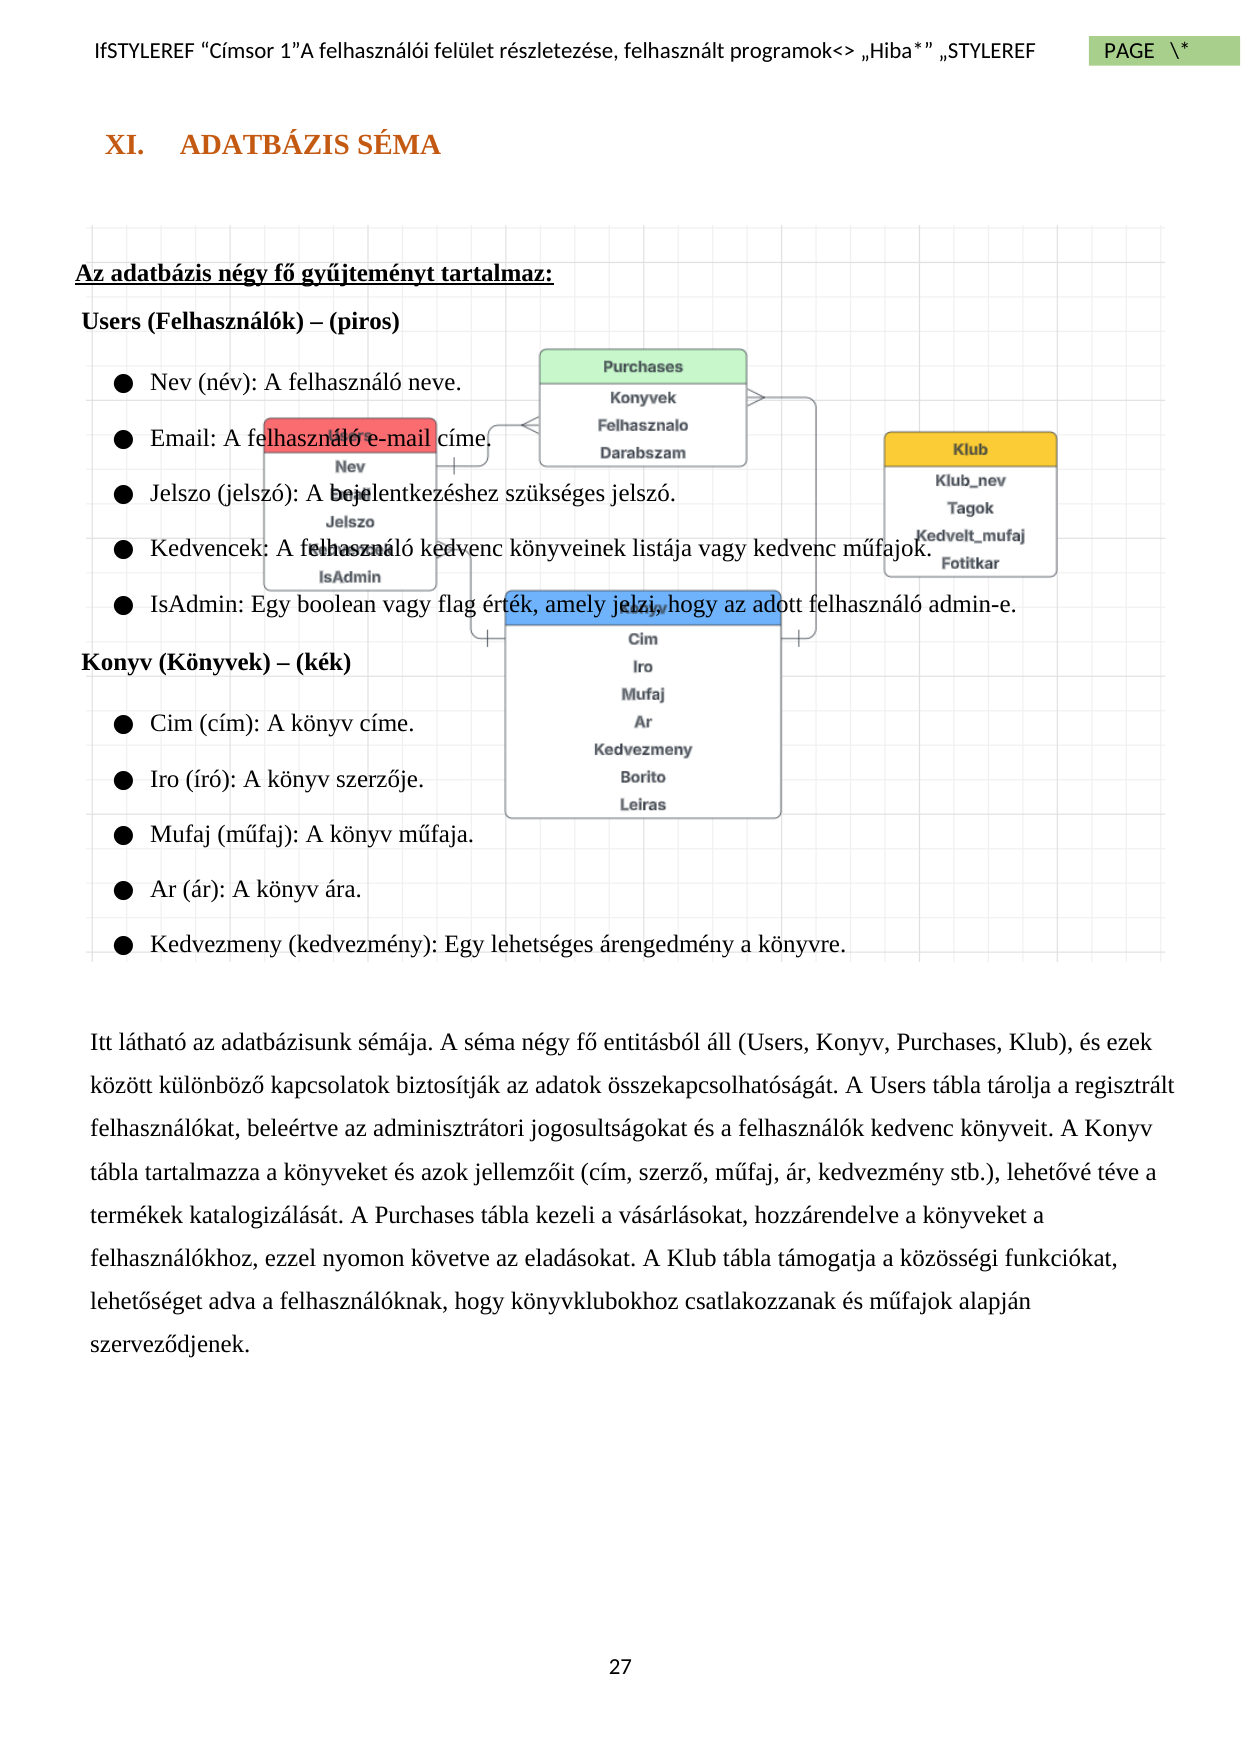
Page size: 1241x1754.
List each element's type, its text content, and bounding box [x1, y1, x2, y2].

list Email: A felhasználó e-mail címe. [112, 409, 1165, 460]
subtitle Adatbázis séma [104, 127, 1165, 160]
text Az adatbázis négy fő gyűjteményt tartalmaz: [75, 258, 1165, 287]
text Konyv (Könyvek) – (kék) [75, 647, 1165, 676]
list Kedvencek: A felhasználó kedvenc könyveinek listája vagy kedvenc műfajok. [112, 520, 1165, 571]
text Users (Felhasználók) – (piros) [75, 306, 1165, 335]
list IsAdmin: Egy boolean vagy flag érték, amely jelzi, hogy az adott felhasználó admin-e. [112, 575, 1165, 626]
list Cim (cím): A könyv címe. [112, 695, 1165, 746]
list Kedvezmeny (kedvezmény): Egy lehetséges árengedmény a könyvre. [112, 916, 1165, 967]
list Iro (író): A könyv szerzője. [112, 750, 1165, 801]
list Nev (név): A felhasználó neve. [112, 354, 1165, 405]
list Jelszo (jelszó): A bejelentkezéshez szükséges jelszó. [112, 464, 1165, 516]
list Mufaj (műfaj): A könyv műfaja. [112, 805, 1165, 857]
list Ar (ár): A könyv ára. [112, 861, 1165, 912]
picture [86, 225, 1166, 962]
